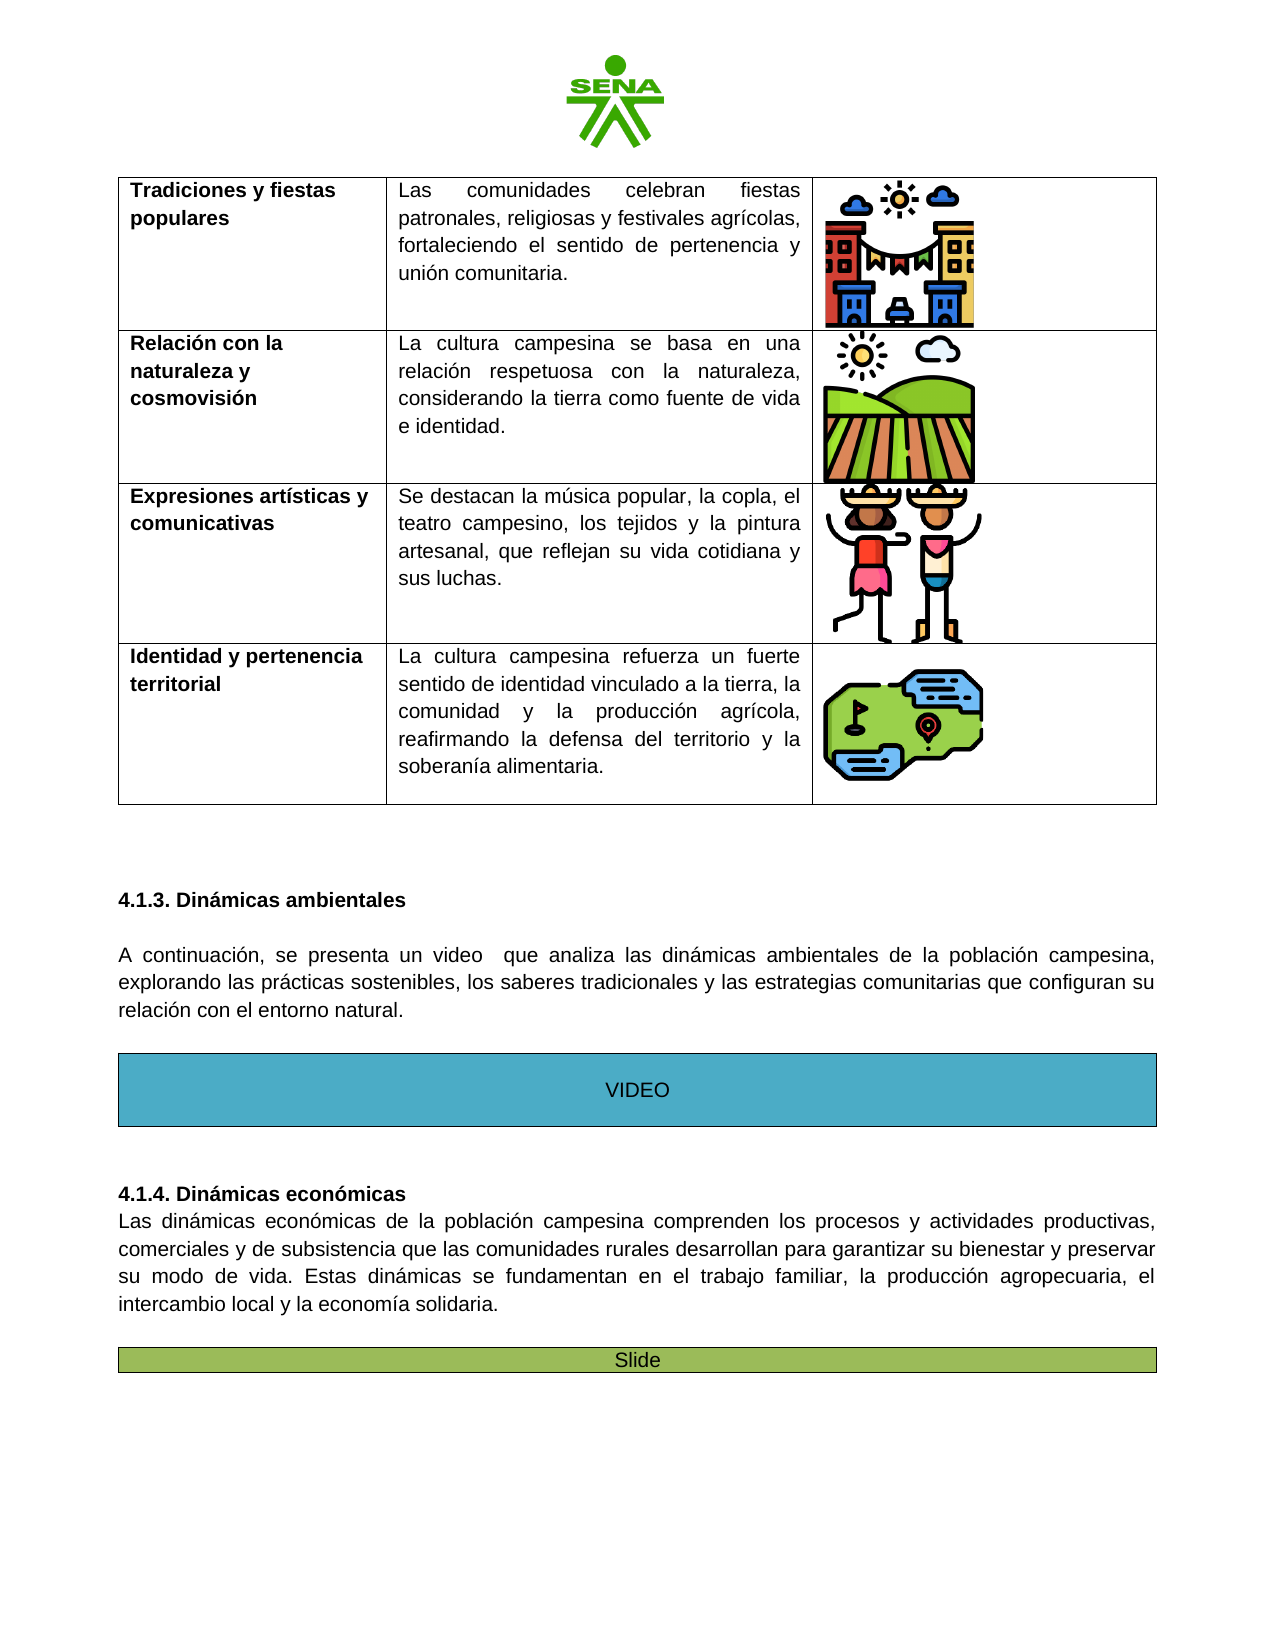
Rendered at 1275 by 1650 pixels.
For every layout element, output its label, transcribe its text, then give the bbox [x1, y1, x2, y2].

table_header Slide [119, 1348, 1156, 1372]
table_cell Expresiones artísticas y comunicativas [119, 484, 386, 643]
text A continuación, se presenta un video que analiza las dinámicas ambientales de la población campesina, explorando las prácticas sostenibles, los saberes tradicionales y las estrategias comunitarias que configuran su relación con el entorno natural. [118, 943, 1157, 1022]
table_header VIDEO [119, 1054, 1156, 1126]
table_cell [984, 644, 1156, 804]
picture [566, 55, 664, 148]
table_cell Identidad y pertenencia territorial [119, 644, 386, 804]
table_cell Se destacan la música popular, la copla, el teatro campesino, los tejidos y la pintura artesanal, que reflejan su vida cotidiana y sus luchas. [387, 484, 812, 643]
table_cell [975, 331, 1156, 482]
picture [823, 331, 984, 805]
table_cell [813, 644, 823, 804]
table_cell [813, 484, 823, 643]
table_cell La cultura campesina se basa en una relación respetuosa con la naturaleza, considerando la tierra como fuente de vida e identidad. [387, 331, 812, 482]
text 4.1.4. Dinámicas económicas [118, 1182, 1157, 1206]
table_cell [975, 178, 1156, 330]
text 4.1.3. Dinámicas ambientales [118, 888, 1157, 912]
text Las dinámicas económicas de la población campesina comprenden los procesos y actividades productivas, comerciales y de subsistencia que las comunidades rurales desarrollan para garantizar su bienestar y preservar su modo de vida. Estas dinámicas se fundamentan en el trabajo familiar, la producción agropecuaria, el intercambio local y la economía solidaria. [118, 1209, 1157, 1316]
table_cell Las comunidades celebran fiestas patronales, religiosas y festivales agrícolas, fortaleciendo el sentido de pertenencia y unión comunitaria. [387, 178, 812, 330]
table_cell Relación con la naturaleza y cosmovisión [119, 331, 386, 482]
table_cell Tradiciones y fiestas populares [119, 178, 386, 330]
table_cell [813, 331, 823, 482]
table_cell La cultura campesina refuerza un fuerte sentido de identidad vinculado a la tierra, la comunidad y la producción agrícola, reafirmando la defensa del territorio y la soberanía alimentaria. [387, 644, 812, 804]
table_cell [984, 484, 1156, 643]
table_cell [813, 178, 823, 330]
picture [823, 178, 975, 330]
